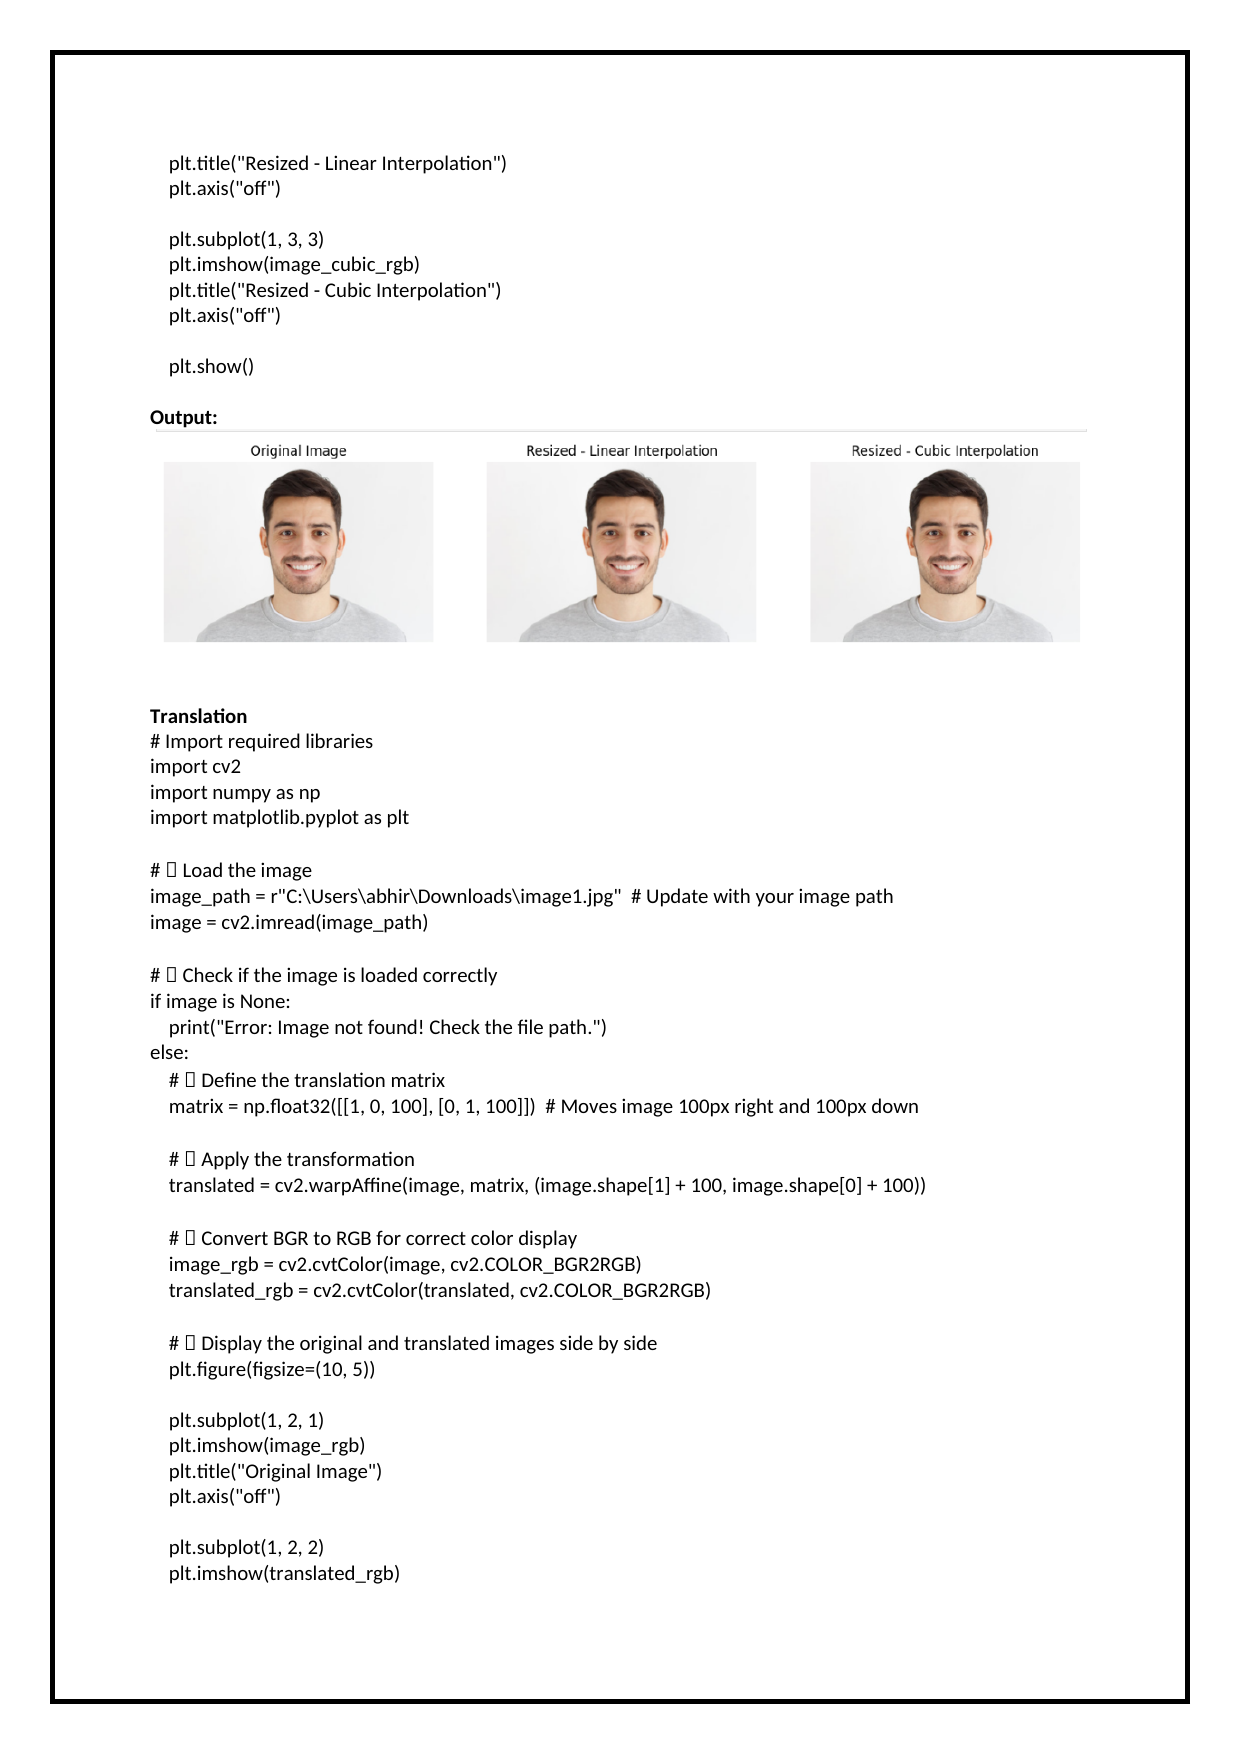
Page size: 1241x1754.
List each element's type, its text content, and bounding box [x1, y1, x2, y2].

text plt.subplot(1, 2, 2) [150, 1534, 1090, 1560]
text plt.imshow(image_cubic_rgb) [150, 252, 1090, 277]
text plt.imshow(translated_rgb) [150, 1560, 1090, 1585]
text image = cv2.imread(image_path) [150, 909, 1090, 934]
picture [150, 429, 1091, 652]
text # ✅ Display the original and translated images side by side [150, 1328, 1090, 1356]
text image_path = r"C:\Users\abhir\Downloads\image1.jpg" # Update with your image path [150, 884, 1090, 909]
text plt.title("Resized - Linear Interpolation") [150, 150, 1090, 175]
text translated = cv2.warpAffine(image, matrix, (image.shape[1] + 100, image.shape[0] + 100)) [150, 1172, 1090, 1198]
text # ✅ Convert BGR to RGB for correct color display [150, 1223, 1090, 1252]
text # ✅ Check if the image is loaded correctly [150, 960, 1090, 988]
text Output: [150, 404, 1090, 429]
text plt.title("Resized - Cubic Interpolation") [150, 277, 1090, 302]
text plt.axis("off") [150, 302, 1090, 328]
text # ✅ Apply the transformation [150, 1144, 1090, 1172]
text plt.imshow(image_rgb) [150, 1433, 1090, 1458]
text print("Error: Image not found! Check the file path.") [150, 1014, 1090, 1039]
text import cv2 [150, 754, 1090, 779]
text # ✅ Define the translation matrix [150, 1065, 1090, 1093]
text translated_rgb = cv2.cvtColor(translated, cv2.COLOR_BGR2RGB) [150, 1277, 1090, 1302]
text plt.title("Original Image") [150, 1458, 1090, 1483]
text # ✅ Load the image [150, 855, 1090, 884]
text import numpy as np [150, 779, 1090, 804]
text else: [150, 1039, 1090, 1065]
text plt.subplot(1, 3, 3) [150, 226, 1090, 252]
text if image is None: [150, 988, 1090, 1014]
text plt.subplot(1, 2, 1) [150, 1407, 1090, 1433]
text plt.axis("off") [150, 175, 1090, 201]
text plt.figure(figsize=(10, 5)) [150, 1356, 1090, 1382]
text image_rgb = cv2.cvtColor(image, cv2.COLOR_BGR2RGB) [150, 1252, 1090, 1277]
text # Import required libraries [150, 728, 1090, 754]
text plt.show() [150, 353, 1090, 379]
text import matplotlib.pyplot as plt [150, 804, 1090, 830]
text plt.axis("off") [150, 1483, 1090, 1509]
text matrix = np.float32([[1, 0, 100], [0, 1, 100]]) # Moves image 100px right and 100px down [150, 1093, 1090, 1118]
text Translation [150, 703, 1090, 728]
